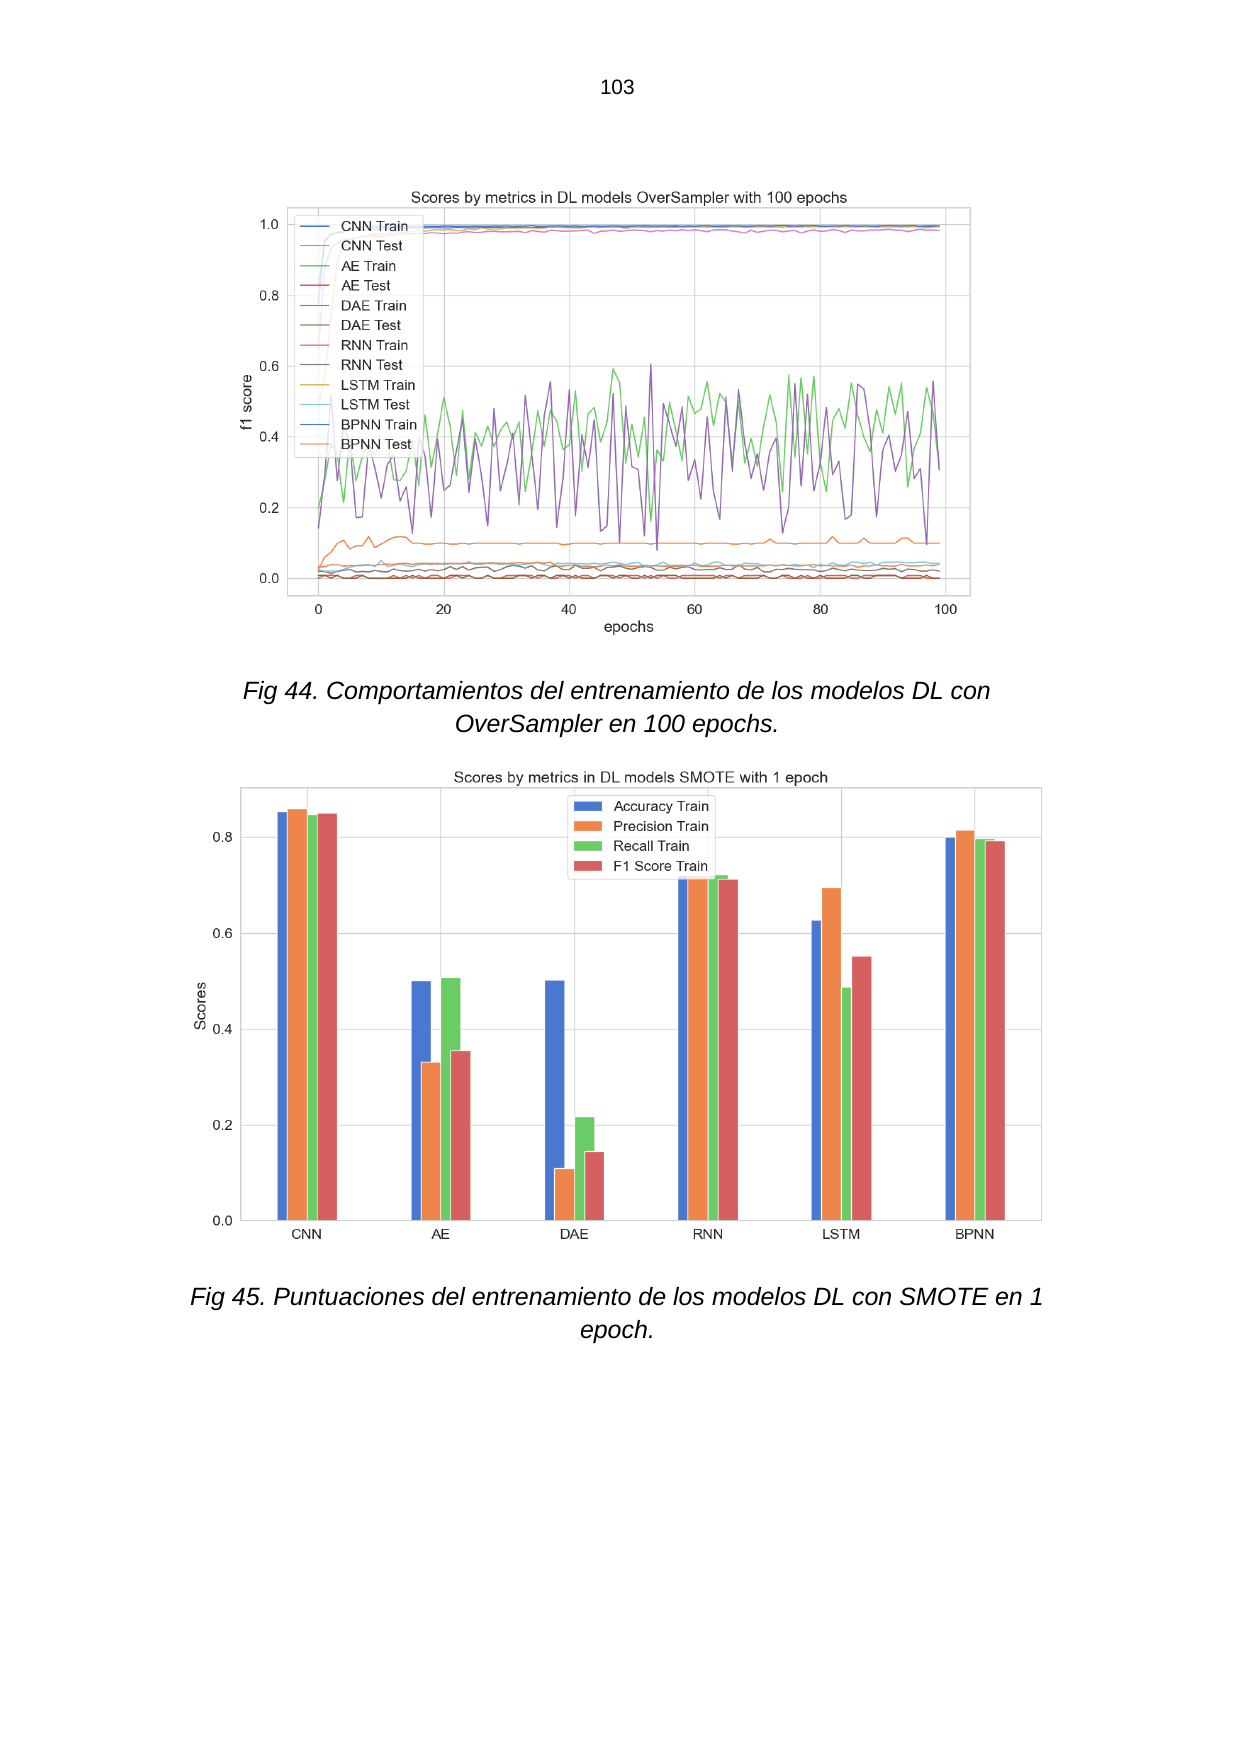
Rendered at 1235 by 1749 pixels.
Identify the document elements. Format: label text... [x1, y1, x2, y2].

picture [177, 147, 1058, 651]
text Fig 45. Puntuaciones del entrenamiento de los modelos DL con SMOTE en 1 epoch. [177, 1282, 1057, 1344]
text Fig 44. Comportamientos del entrenamiento de los modelos DL con OverSampler en 100 epochs. [177, 676, 1057, 738]
picture [177, 754, 1058, 1258]
